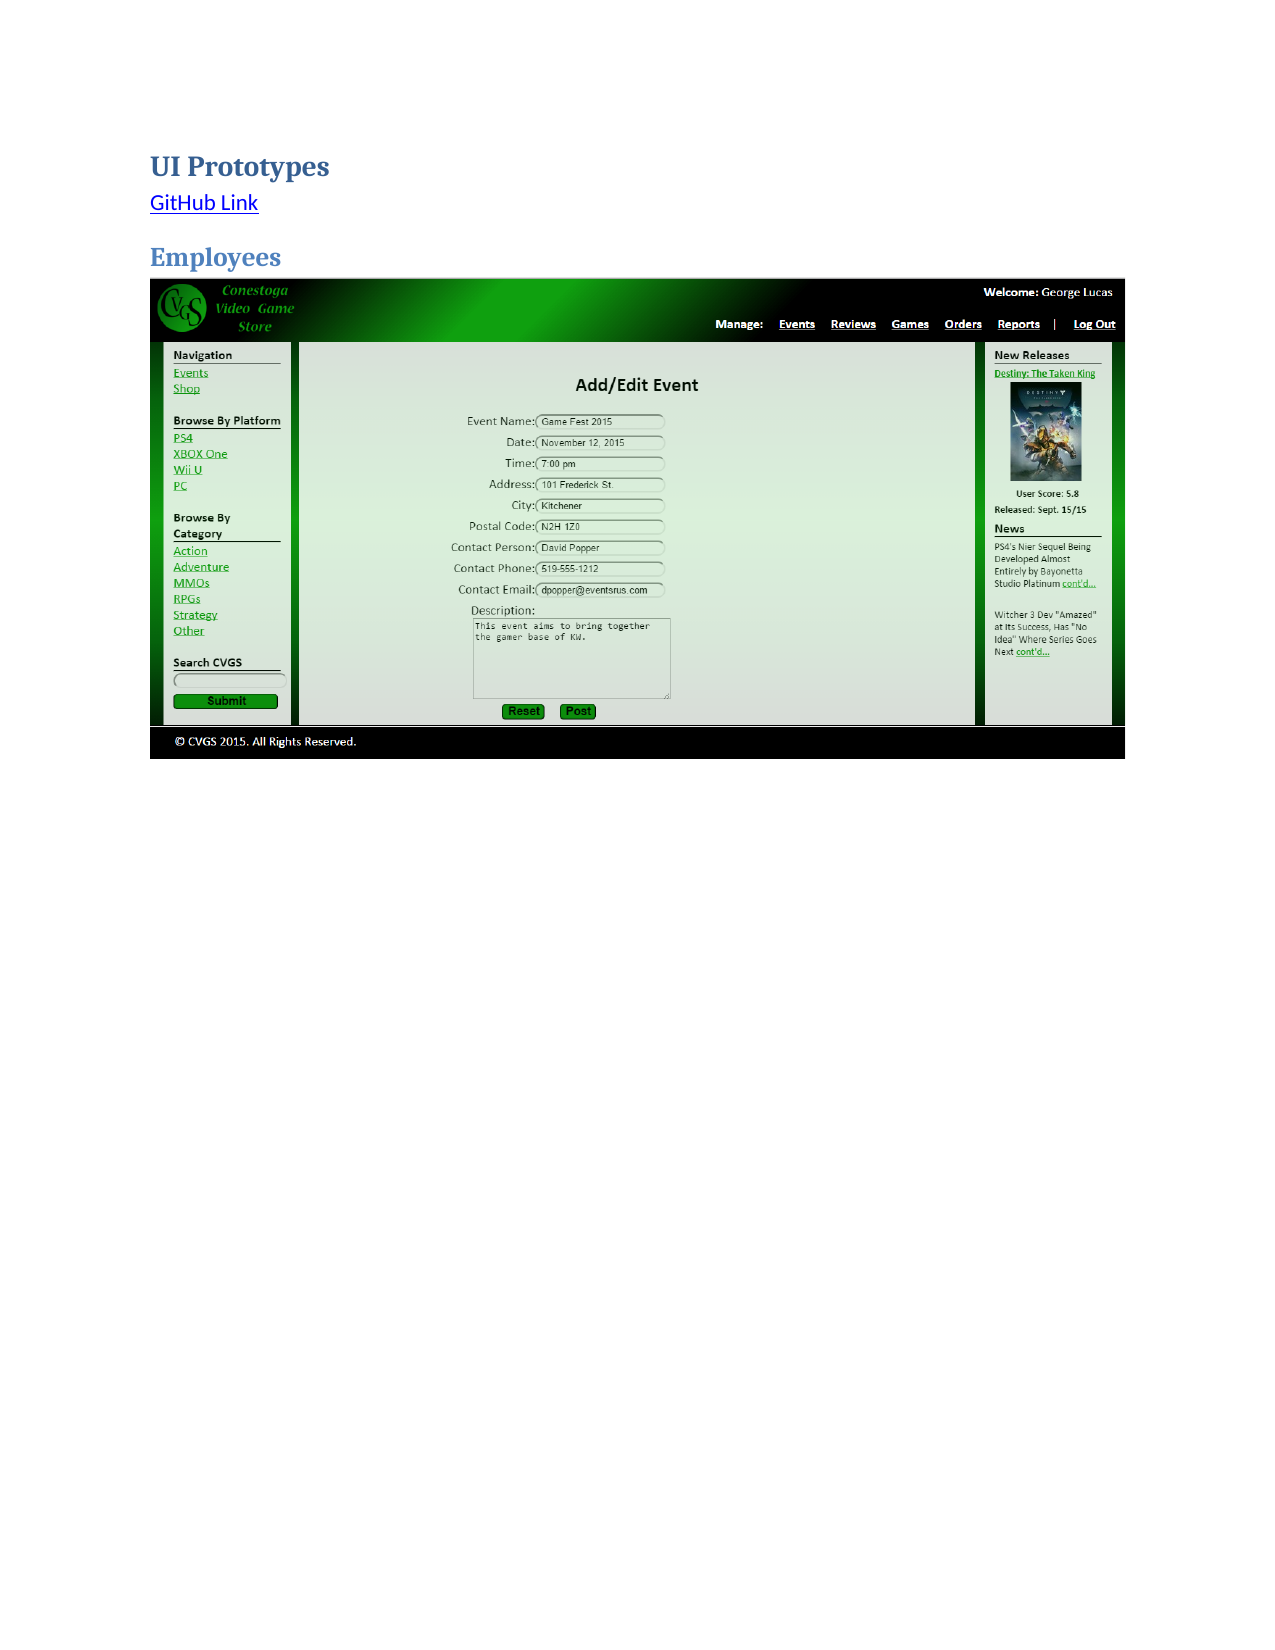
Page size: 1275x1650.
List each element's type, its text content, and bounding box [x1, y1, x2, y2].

text GitHub Link [150, 188, 1125, 217]
subtitle Employees [150, 242, 1125, 273]
subtitle UI Prototypes [150, 150, 1125, 183]
picture [150, 277, 1125, 759]
